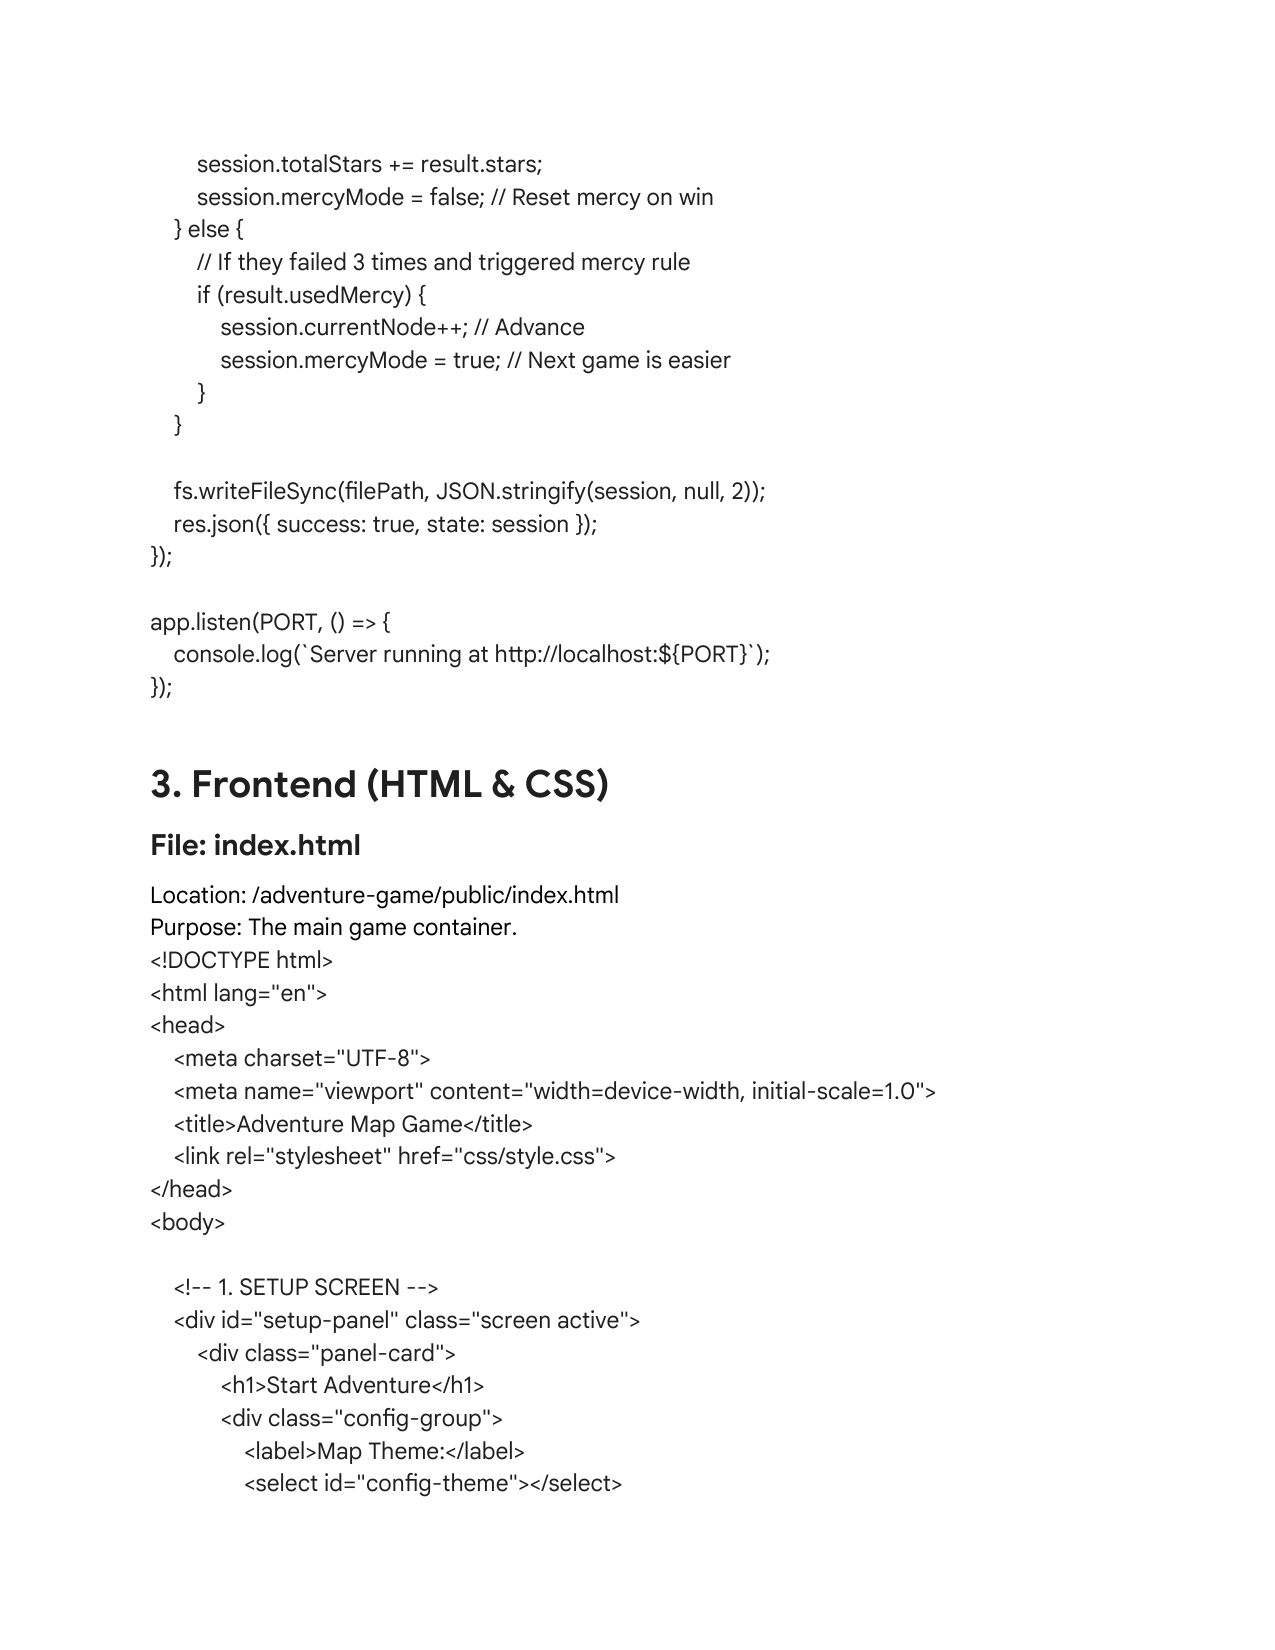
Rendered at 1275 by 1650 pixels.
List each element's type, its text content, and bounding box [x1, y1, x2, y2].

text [150, 946, 1125, 1498]
subtitle File: index.html [150, 827, 1125, 863]
subtitle 3. Frontend (HTML & CSS) [150, 761, 1125, 808]
text Location: /adventure-game/public/index.html [150, 881, 1125, 910]
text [150, 150, 1125, 732]
text Purpose: The main game container. [150, 914, 1125, 942]
